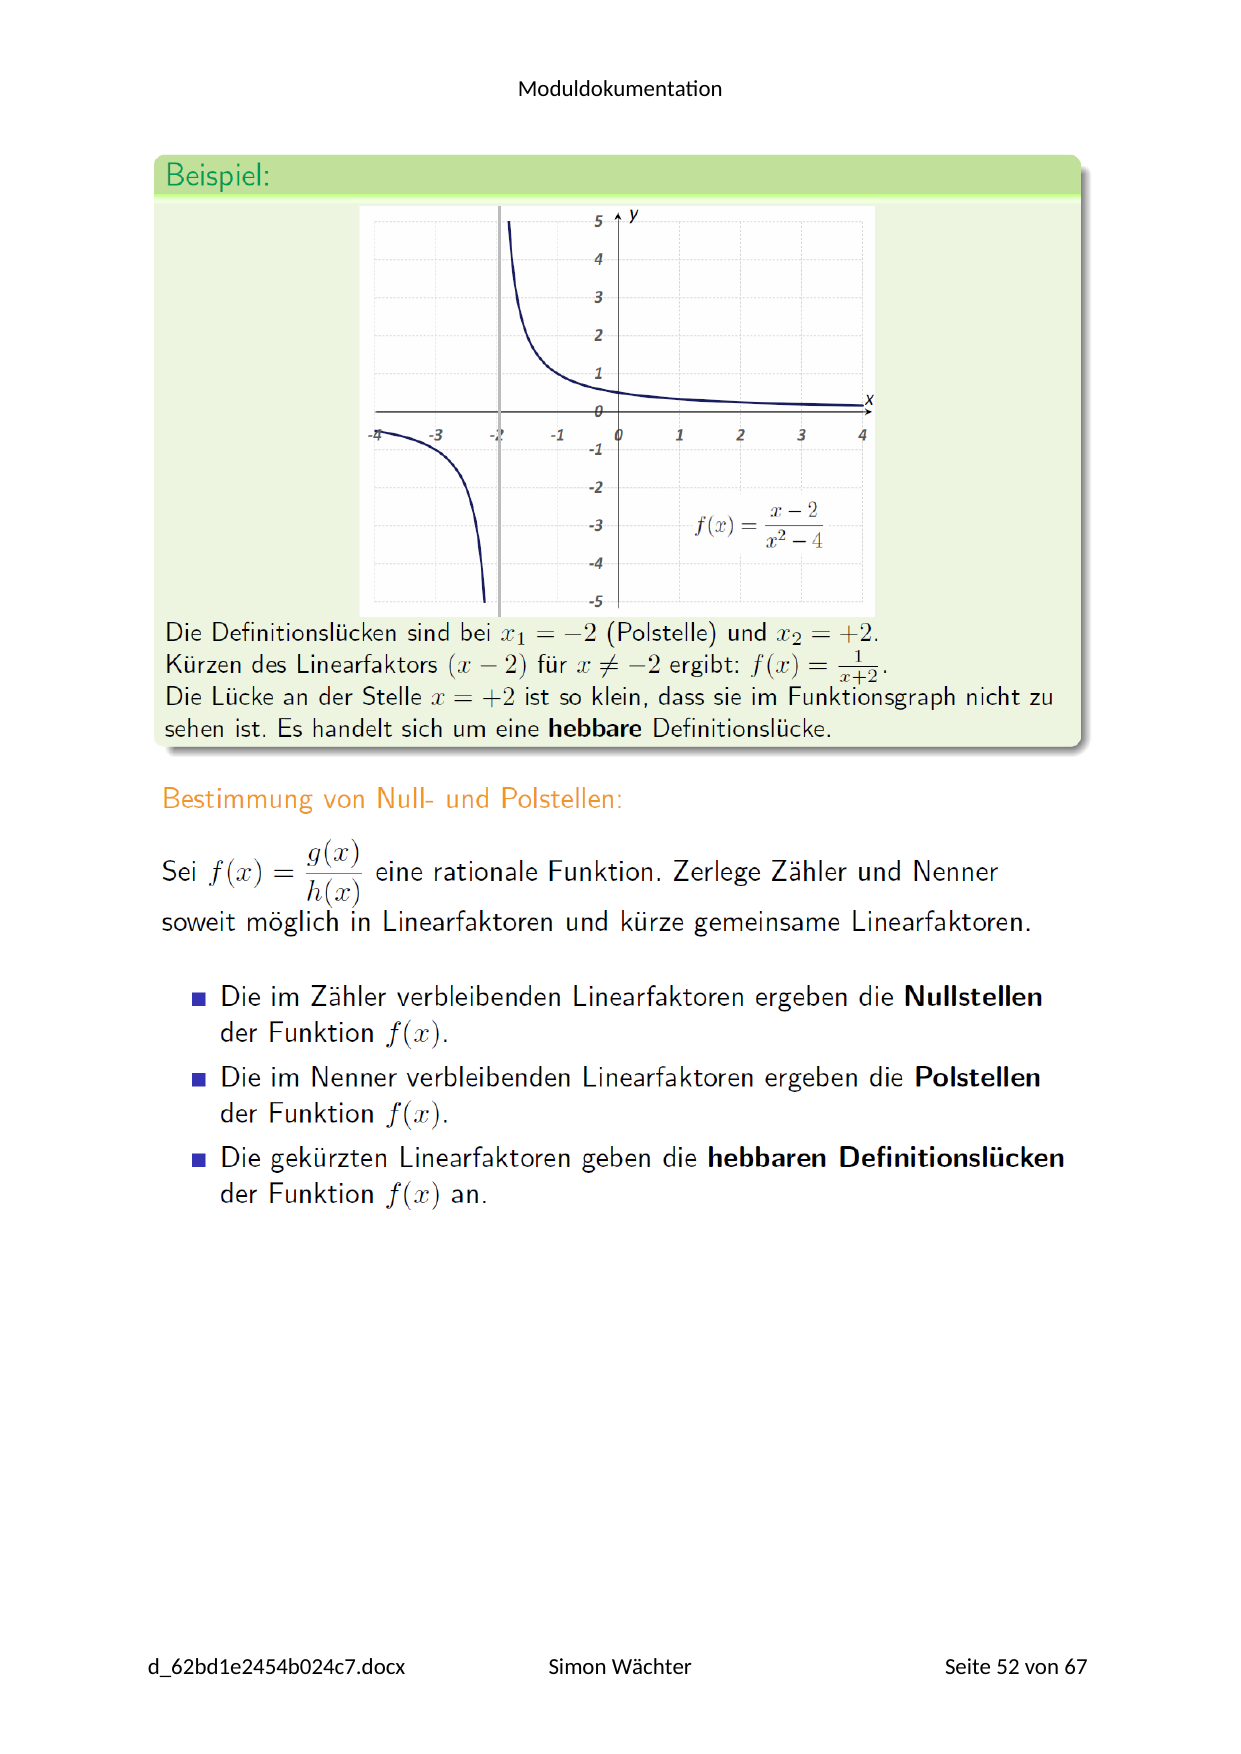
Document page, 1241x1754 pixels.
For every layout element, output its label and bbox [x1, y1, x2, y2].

picture [147, 775, 1093, 1217]
picture [147, 147, 1093, 757]
